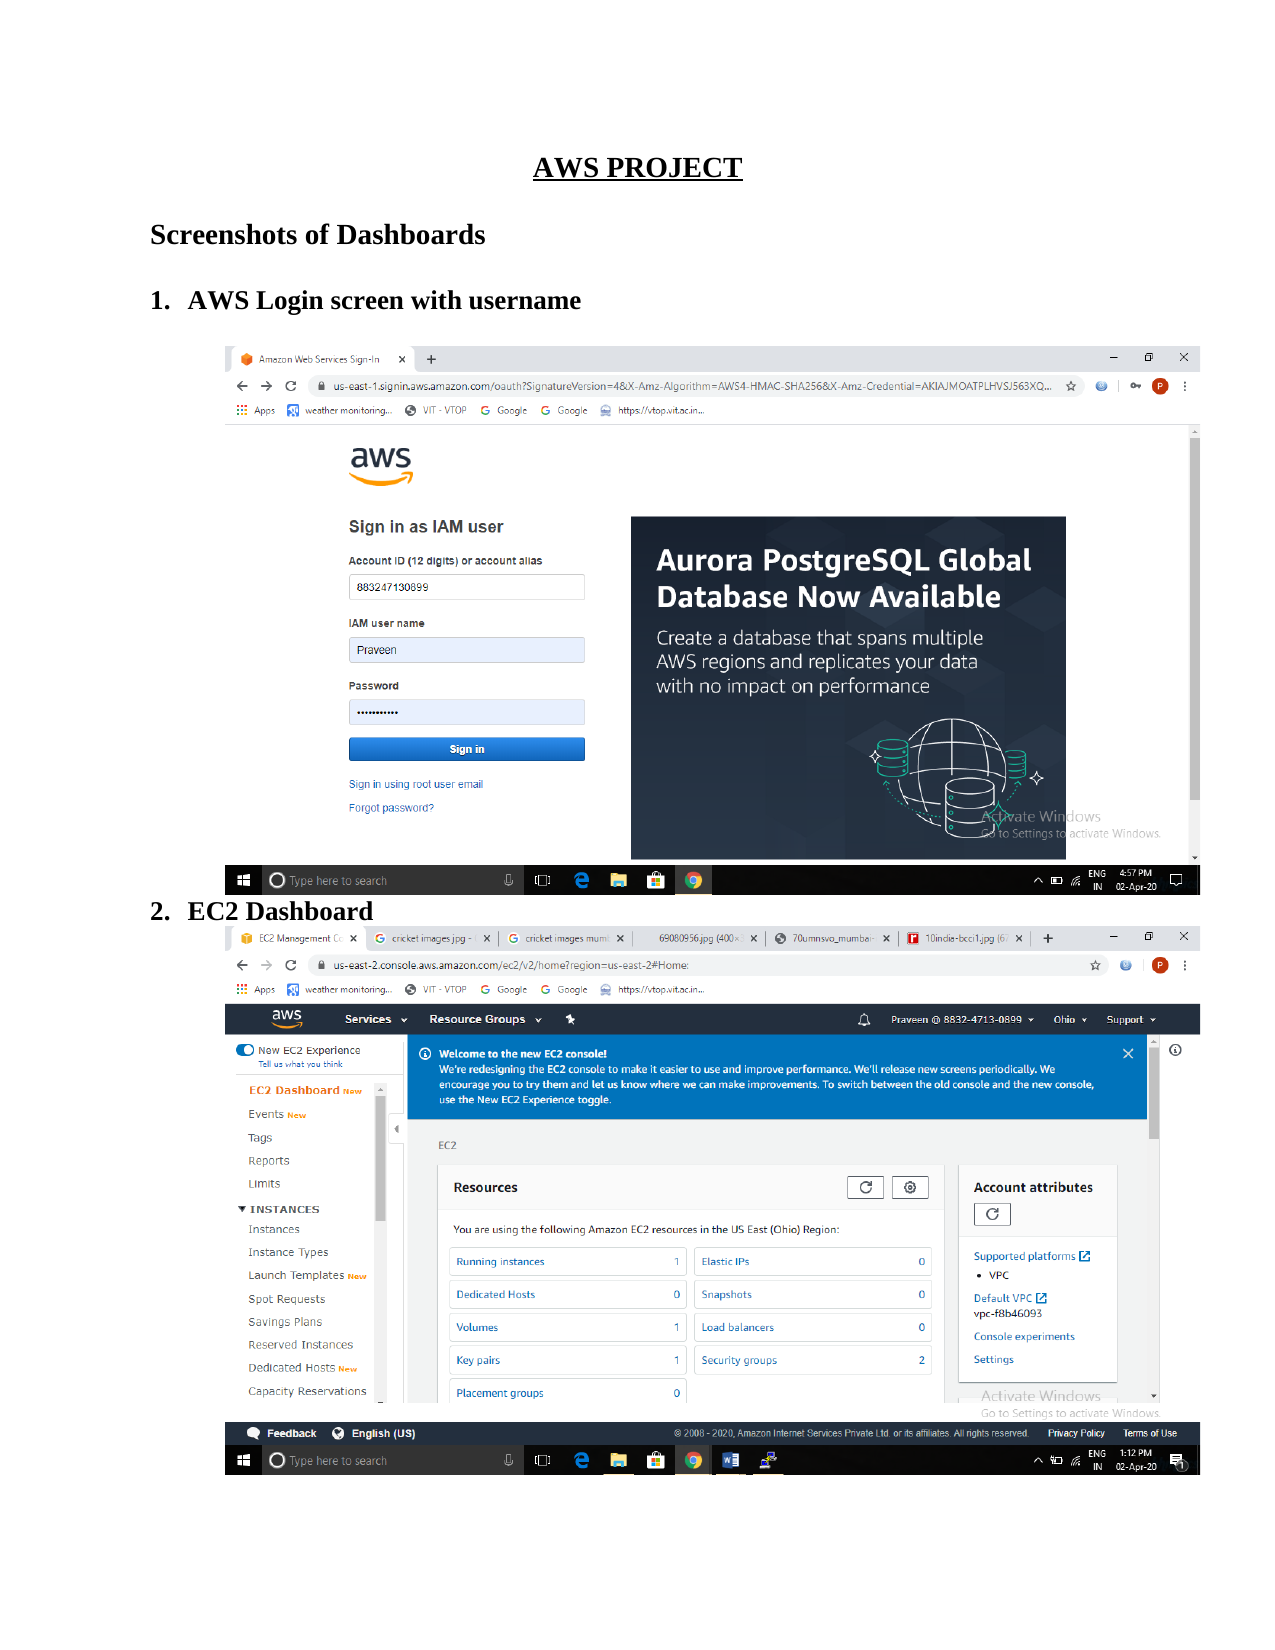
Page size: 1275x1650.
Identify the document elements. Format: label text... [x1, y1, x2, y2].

text Screenshots of Dashboards [150, 217, 1125, 251]
picture [225, 346, 1200, 895]
picture [225, 926, 1200, 1475]
text AWS PROJECT [150, 150, 1125, 183]
list AWS Login screen with username [150, 284, 1125, 315]
list EC2 Dashboard [150, 895, 1125, 926]
